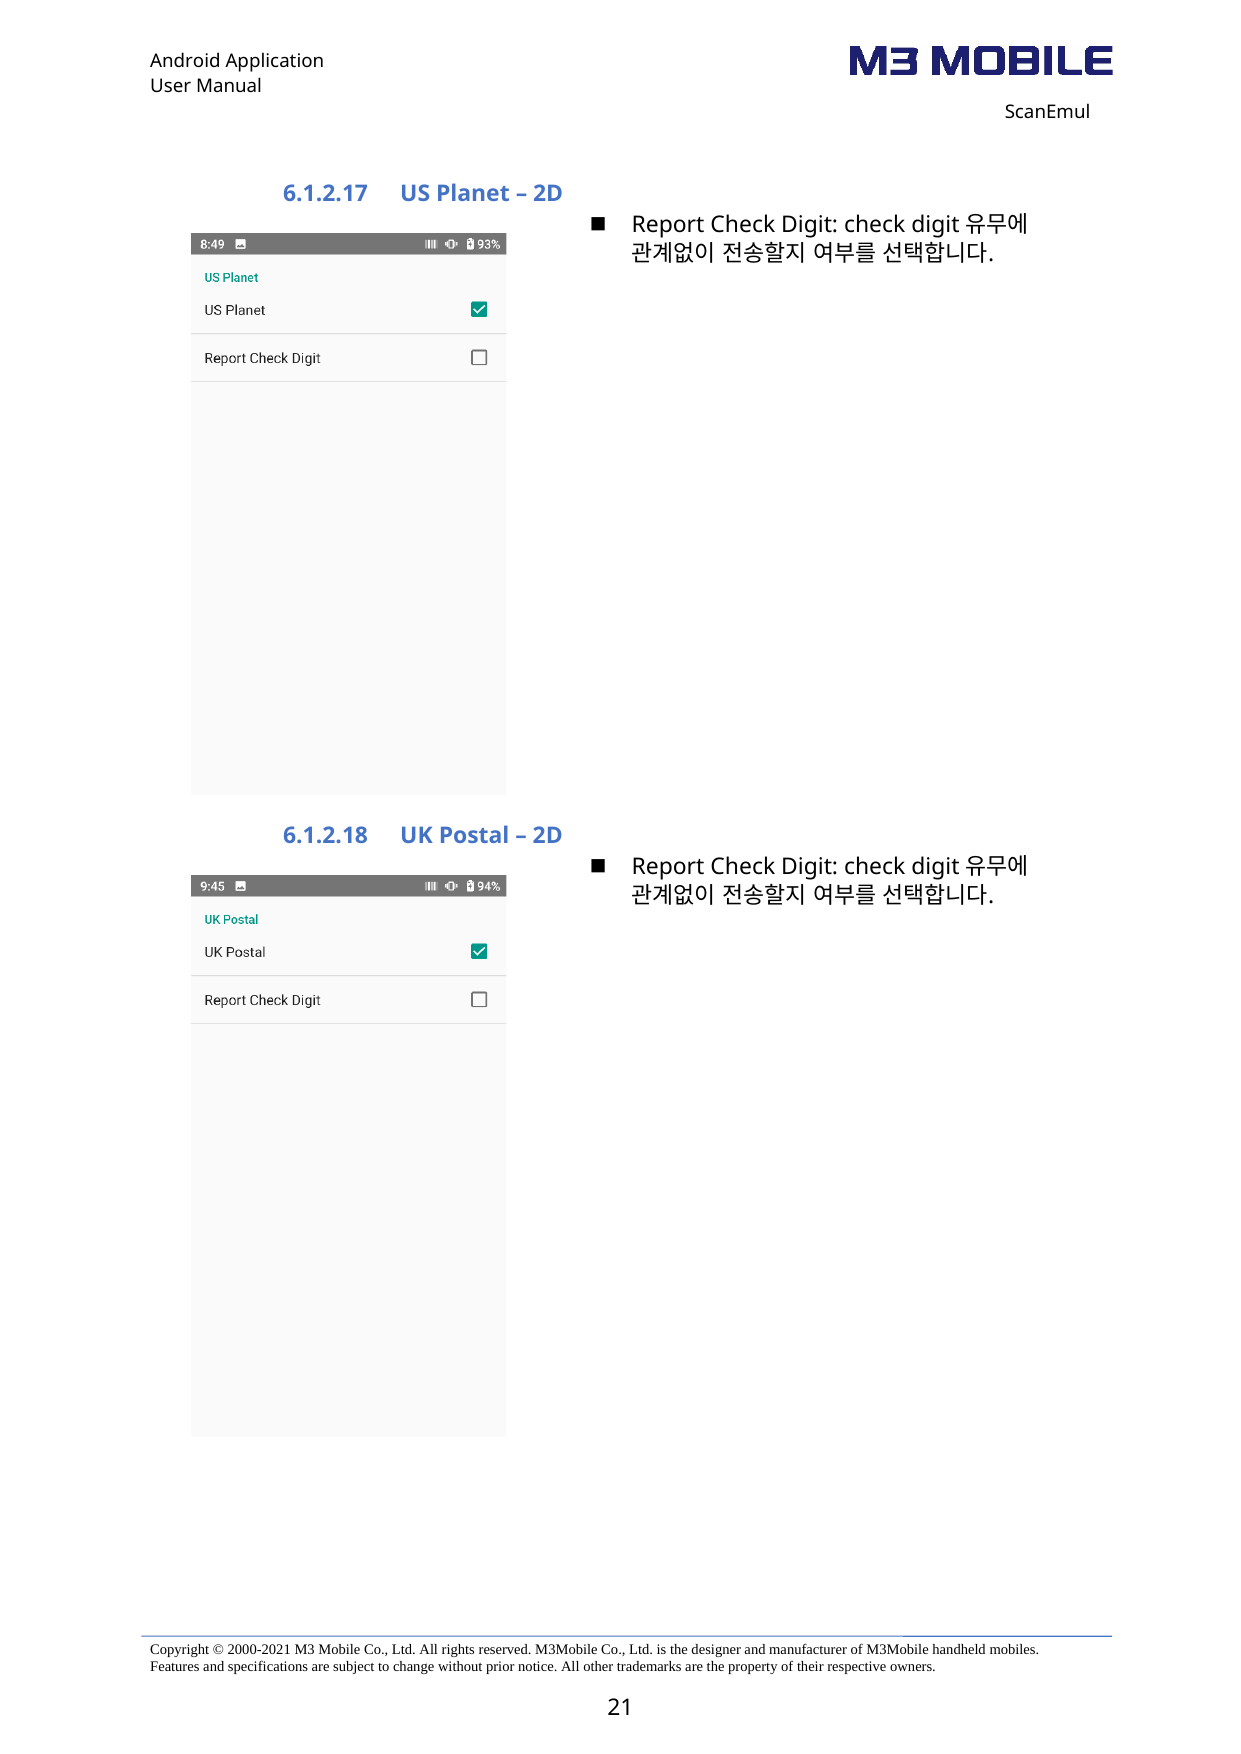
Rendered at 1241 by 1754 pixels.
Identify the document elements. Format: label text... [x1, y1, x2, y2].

table_header [161, 850, 536, 1440]
subtitle US Planet – 2D [283, 177, 1090, 208]
subtitle UK Postal – 2D [283, 819, 1090, 850]
picture [191, 233, 507, 795]
table_header Report Check Digit: check digit 유무에 관계없이 전송할지 여부를 선택합니다. [536, 209, 1068, 798]
picture [850, 46, 1113, 75]
picture [191, 875, 507, 1437]
table_header Report Check Digit: check digit 유무에 관계없이 전송할지 여부를 선택합니다. [536, 850, 1068, 1440]
table_header [161, 209, 536, 798]
